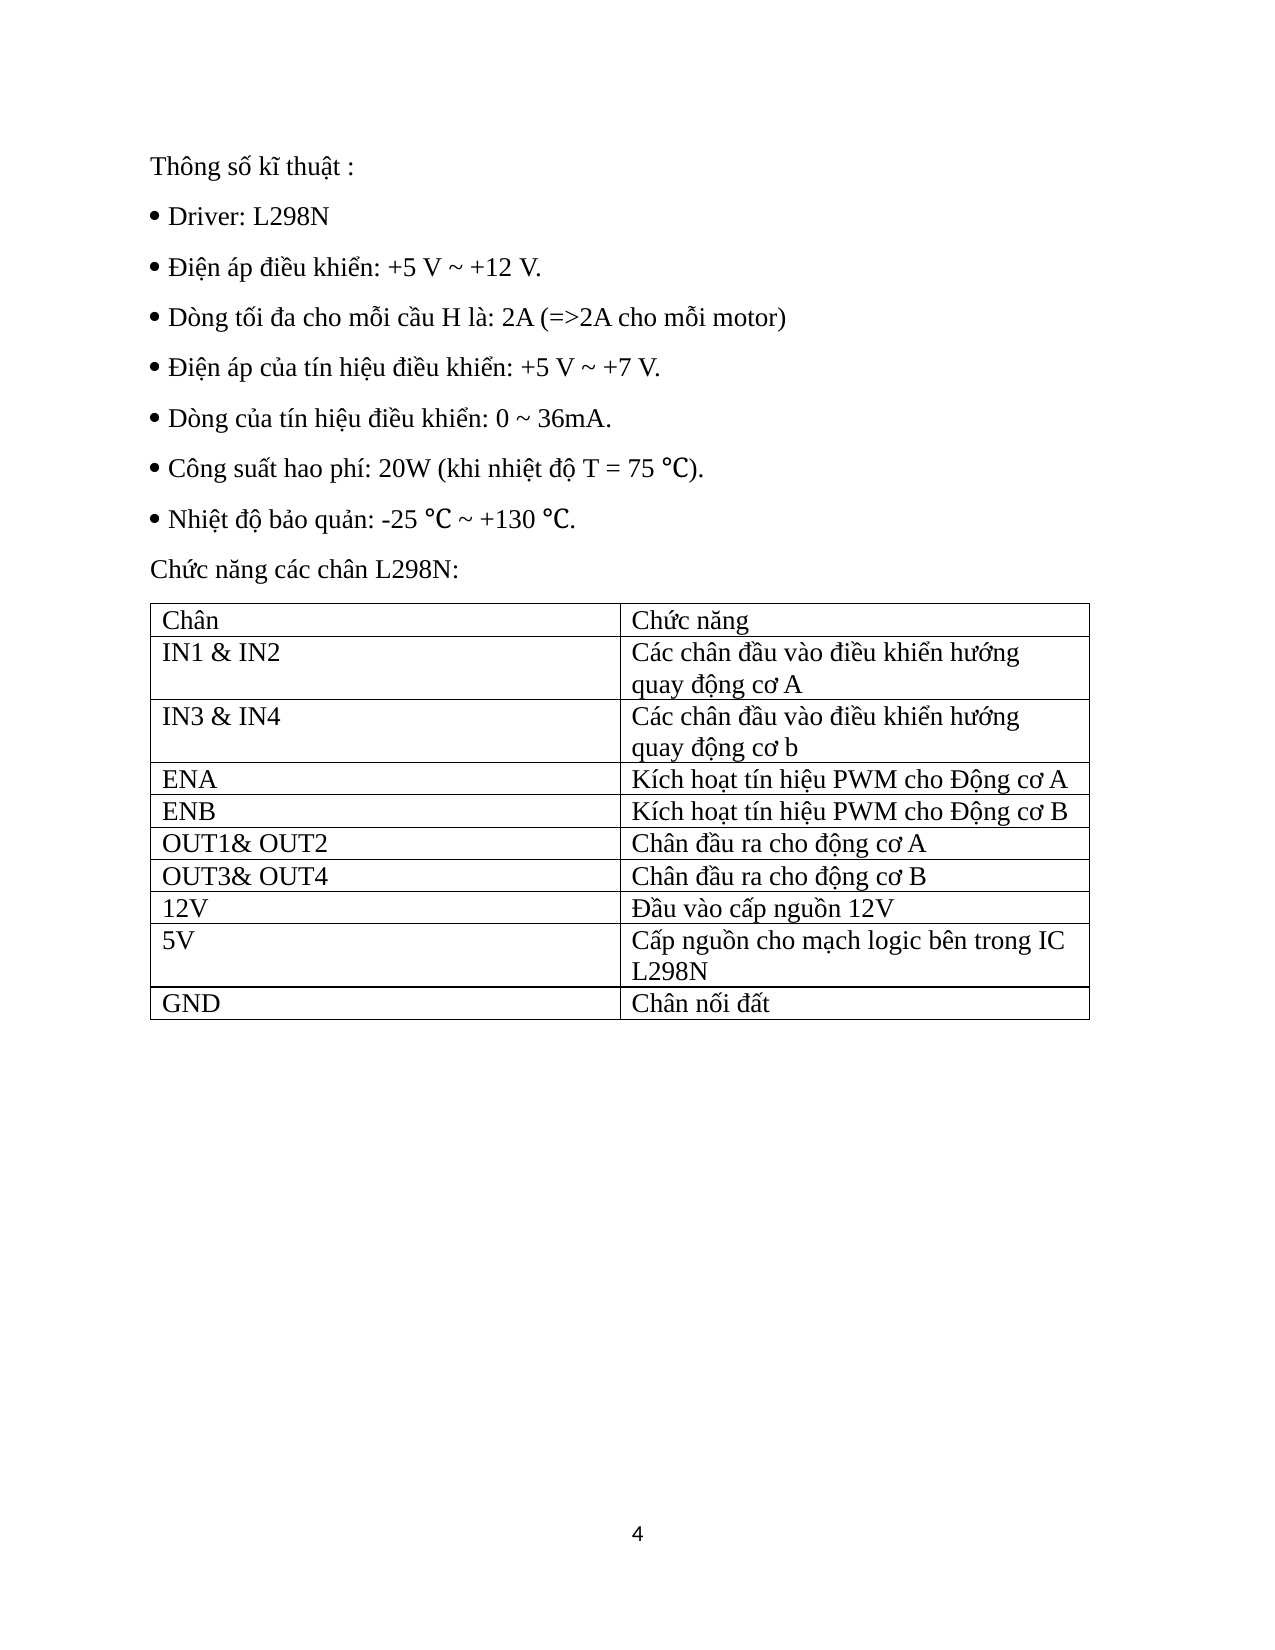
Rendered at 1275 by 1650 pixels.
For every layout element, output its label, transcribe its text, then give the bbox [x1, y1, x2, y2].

table_cell IN3 & IN4 [151, 700, 620, 762]
text Driver: L298N [150, 200, 1125, 231]
table_cell GND [151, 988, 620, 1019]
table_cell Kích hoạt tín hiệu PWM cho Động cơ A [621, 763, 1089, 794]
table_cell ENB [151, 795, 620, 827]
table_cell Các chân đầu vào điều khiển hướng quay động cơ A [621, 637, 1089, 699]
text Thông số kĩ thuật : [150, 150, 1125, 181]
text Dòng tối đa cho mỗi cầu H là: 2A (=>2A cho mỗi motor) [150, 301, 1125, 332]
table_cell Các chân đầu vào điều khiển hướng quay động cơ b [621, 700, 1089, 762]
text Điện áp của tín hiệu điều khiển: +5 V ~ +7 V. [150, 351, 1125, 383]
table_cell Đầu vào cấp nguồn 12V [621, 892, 1089, 923]
table_cell ENA [151, 763, 620, 794]
text Nhiệt độ bảo quản: -25 ℃ ~ +130 ℃. [150, 503, 1125, 534]
table_cell OUT3& OUT4 [151, 860, 620, 891]
text Dòng của tín hiệu điều khiển: 0 ~ 36mA. [150, 402, 1125, 433]
table_cell IN1 & IN2 [151, 637, 620, 699]
text Chức năng các chân L298N: [150, 553, 1125, 584]
table_cell 5V [151, 924, 620, 986]
table_cell Chân đầu ra cho động cơ B [621, 860, 1089, 891]
table_cell Chân đầu ra cho động cơ A [621, 828, 1089, 859]
text Công suất hao phí: 20W (khi nhiệt độ T = 75 ℃). [150, 452, 1125, 483]
table_cell Cấp nguồn cho mạch logic bên trong IC L298N [621, 924, 1089, 986]
table_cell OUT1& OUT2 [151, 828, 620, 859]
table_header Chân [151, 604, 620, 636]
table_cell 12V [151, 892, 620, 923]
table_cell Chân nối đất [621, 988, 1089, 1019]
table_cell Kích hoạt tín hiệu PWM cho Động cơ B [621, 795, 1089, 827]
table_header Chức năng [621, 604, 1089, 636]
text Điện áp điều khiển: +5 V ~ +12 V. [150, 251, 1125, 282]
